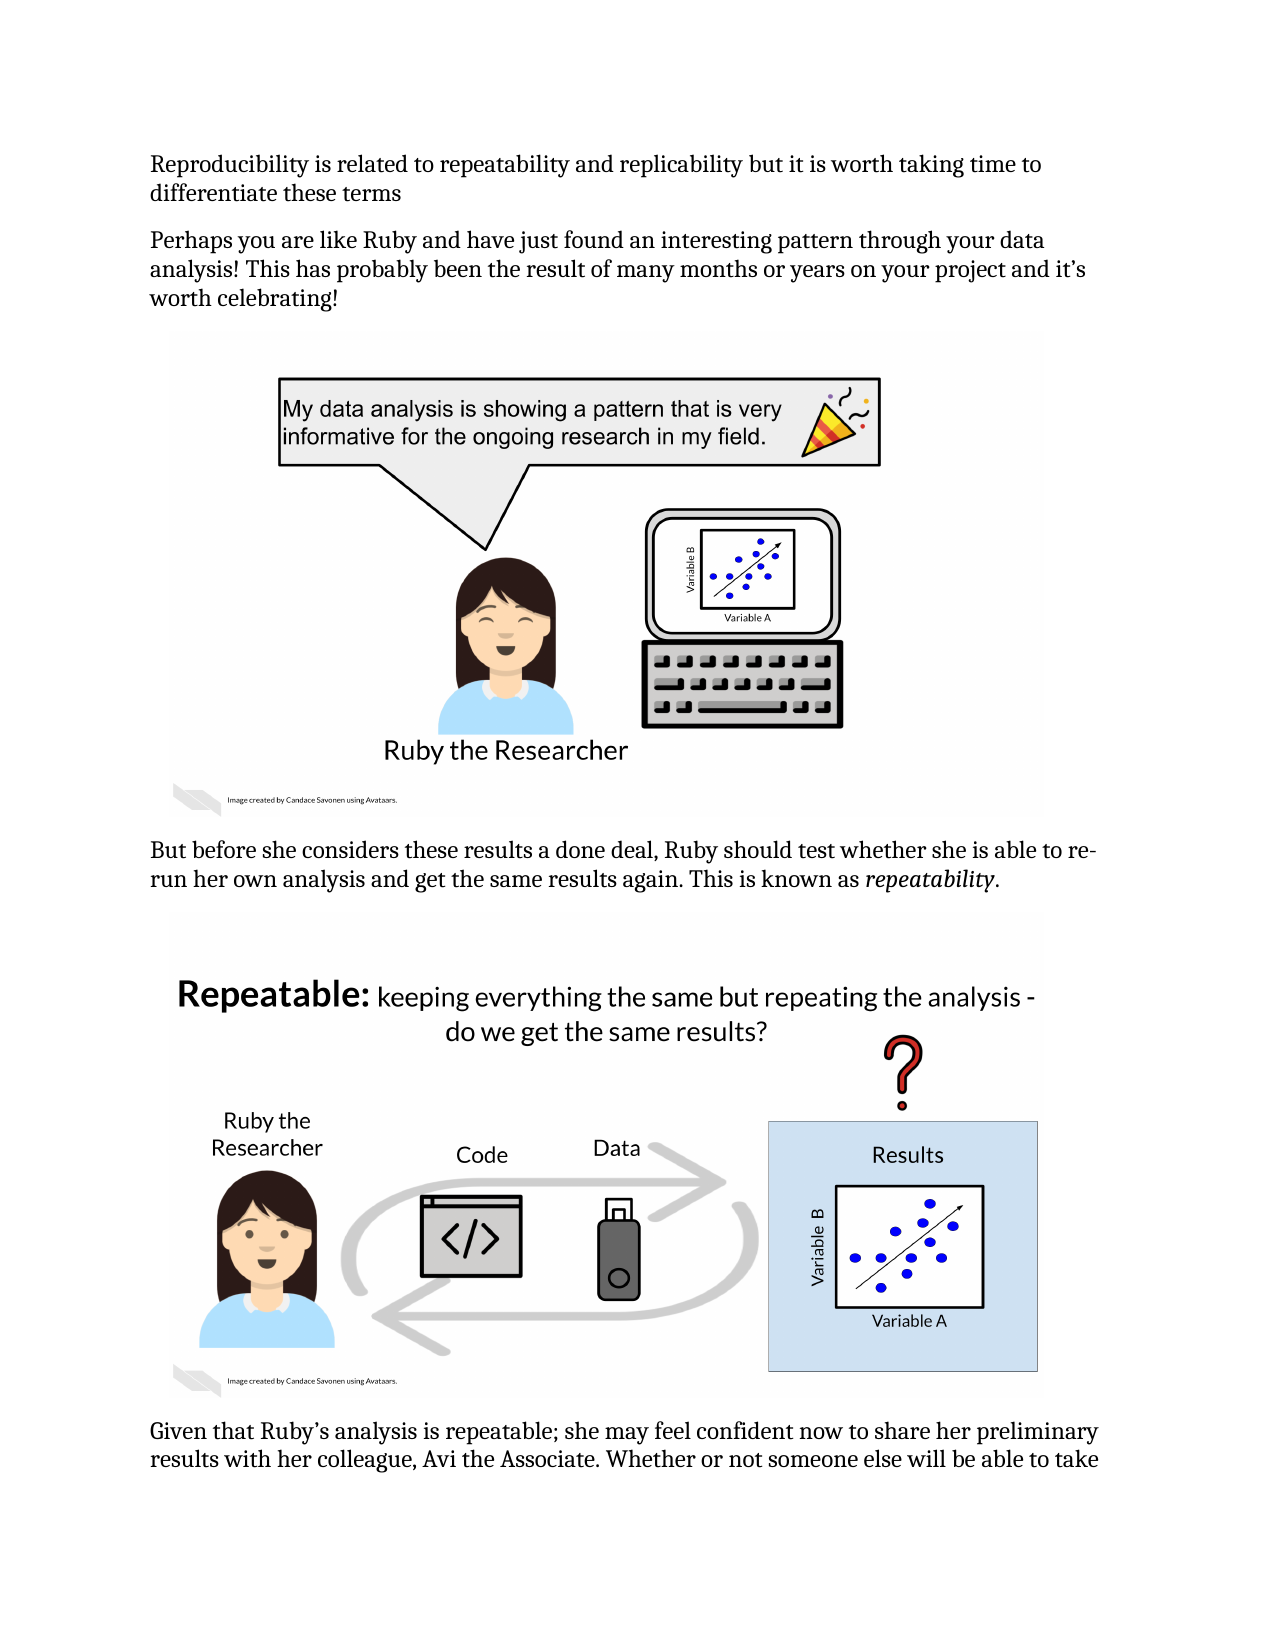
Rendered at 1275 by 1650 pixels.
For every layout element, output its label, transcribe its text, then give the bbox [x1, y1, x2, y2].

picture [168, 331, 1044, 817]
picture [168, 912, 1044, 1398]
text But before she considers these results a done deal, Ruby should test whether she is able to re-run her own analysis and get the same results again. This is known as repeatability. [150, 836, 1125, 893]
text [150, 1417, 1125, 1474]
text Reproducibility is related to repeatability and replicability but it is worth taking time to differentiate these terms [150, 150, 1125, 207]
text Perhaps you are like Ruby and have just found an interesting pattern through your data analysis! This has probably been the result of many months or years on your project and it’s worth celebrating! [150, 226, 1125, 312]
